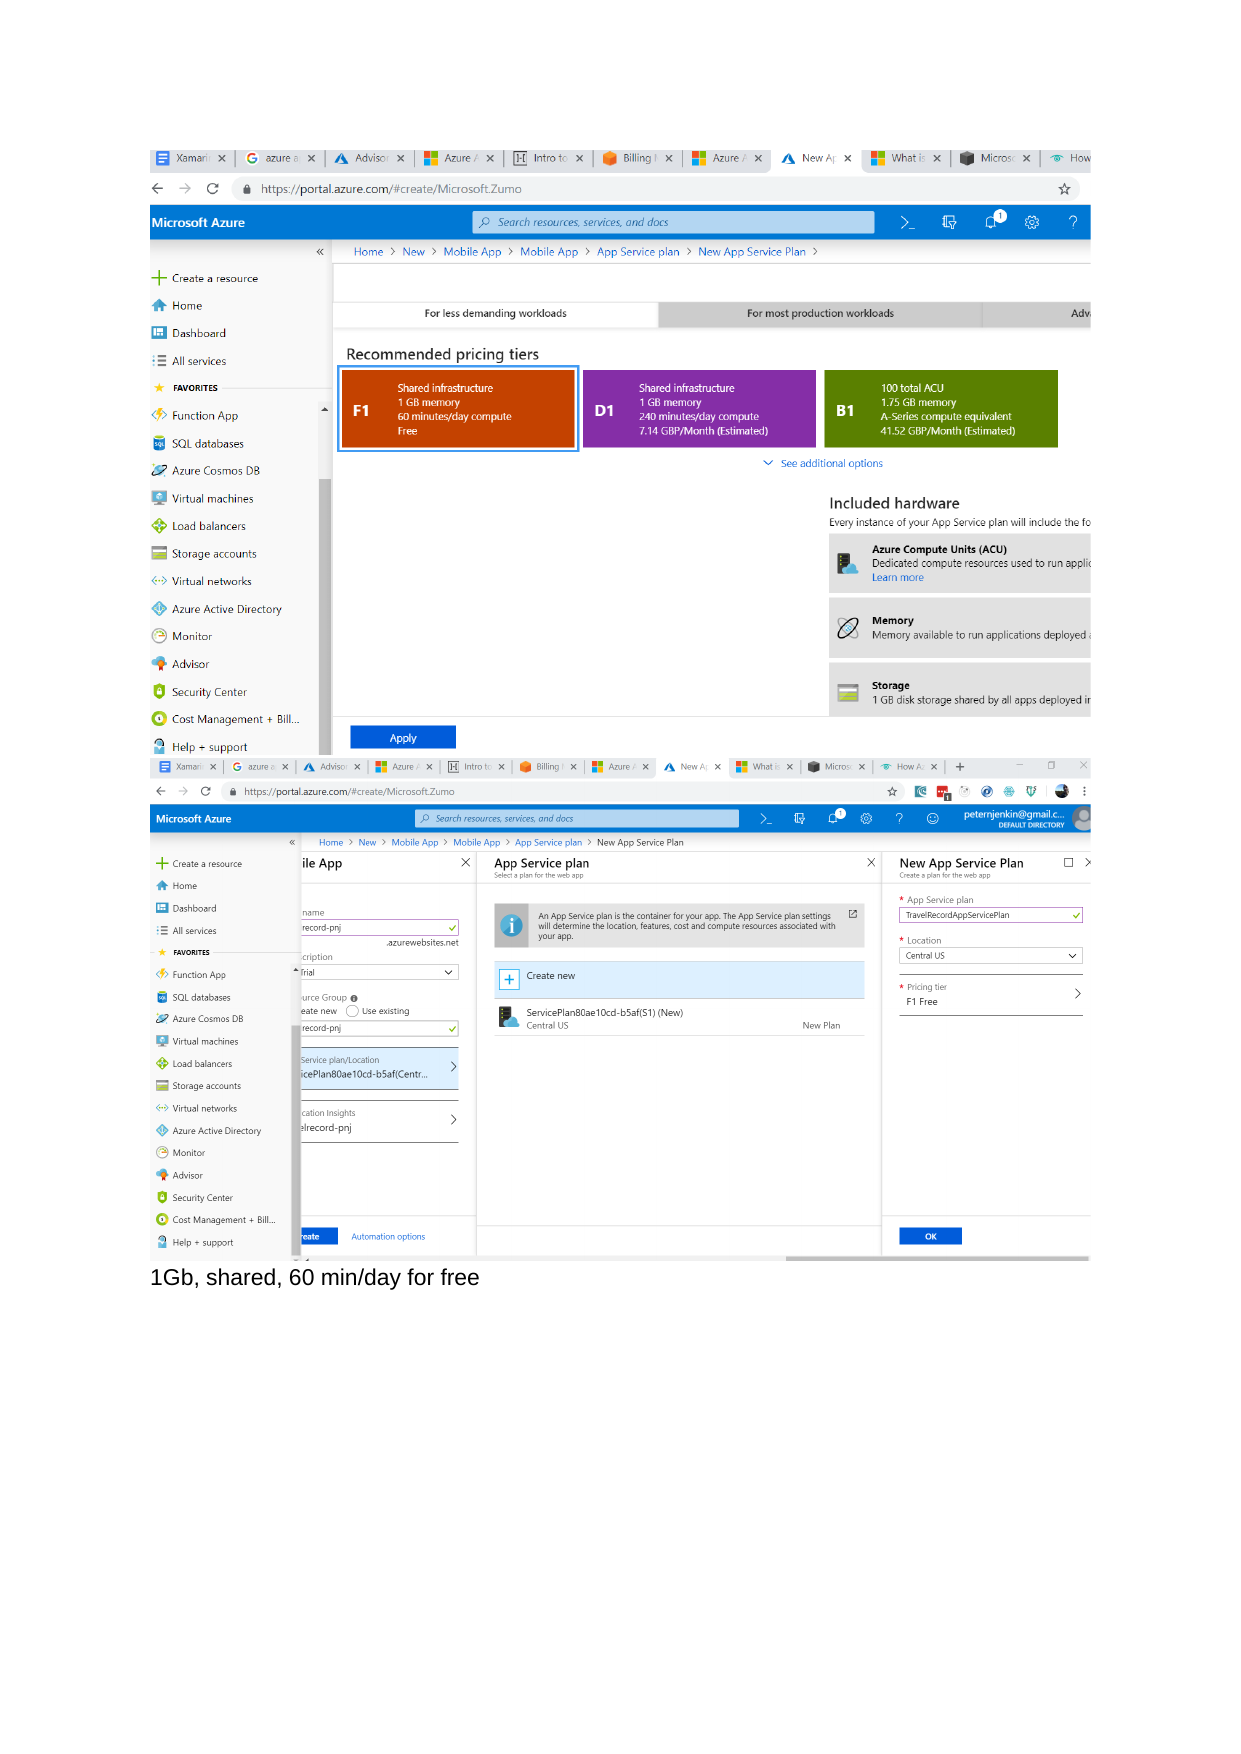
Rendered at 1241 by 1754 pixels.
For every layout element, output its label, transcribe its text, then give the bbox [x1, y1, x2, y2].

picture [150, 758, 1091, 1261]
picture [150, 150, 1091, 755]
text 1Gb, shared, 60 min/day for free [150, 1264, 1090, 1290]
